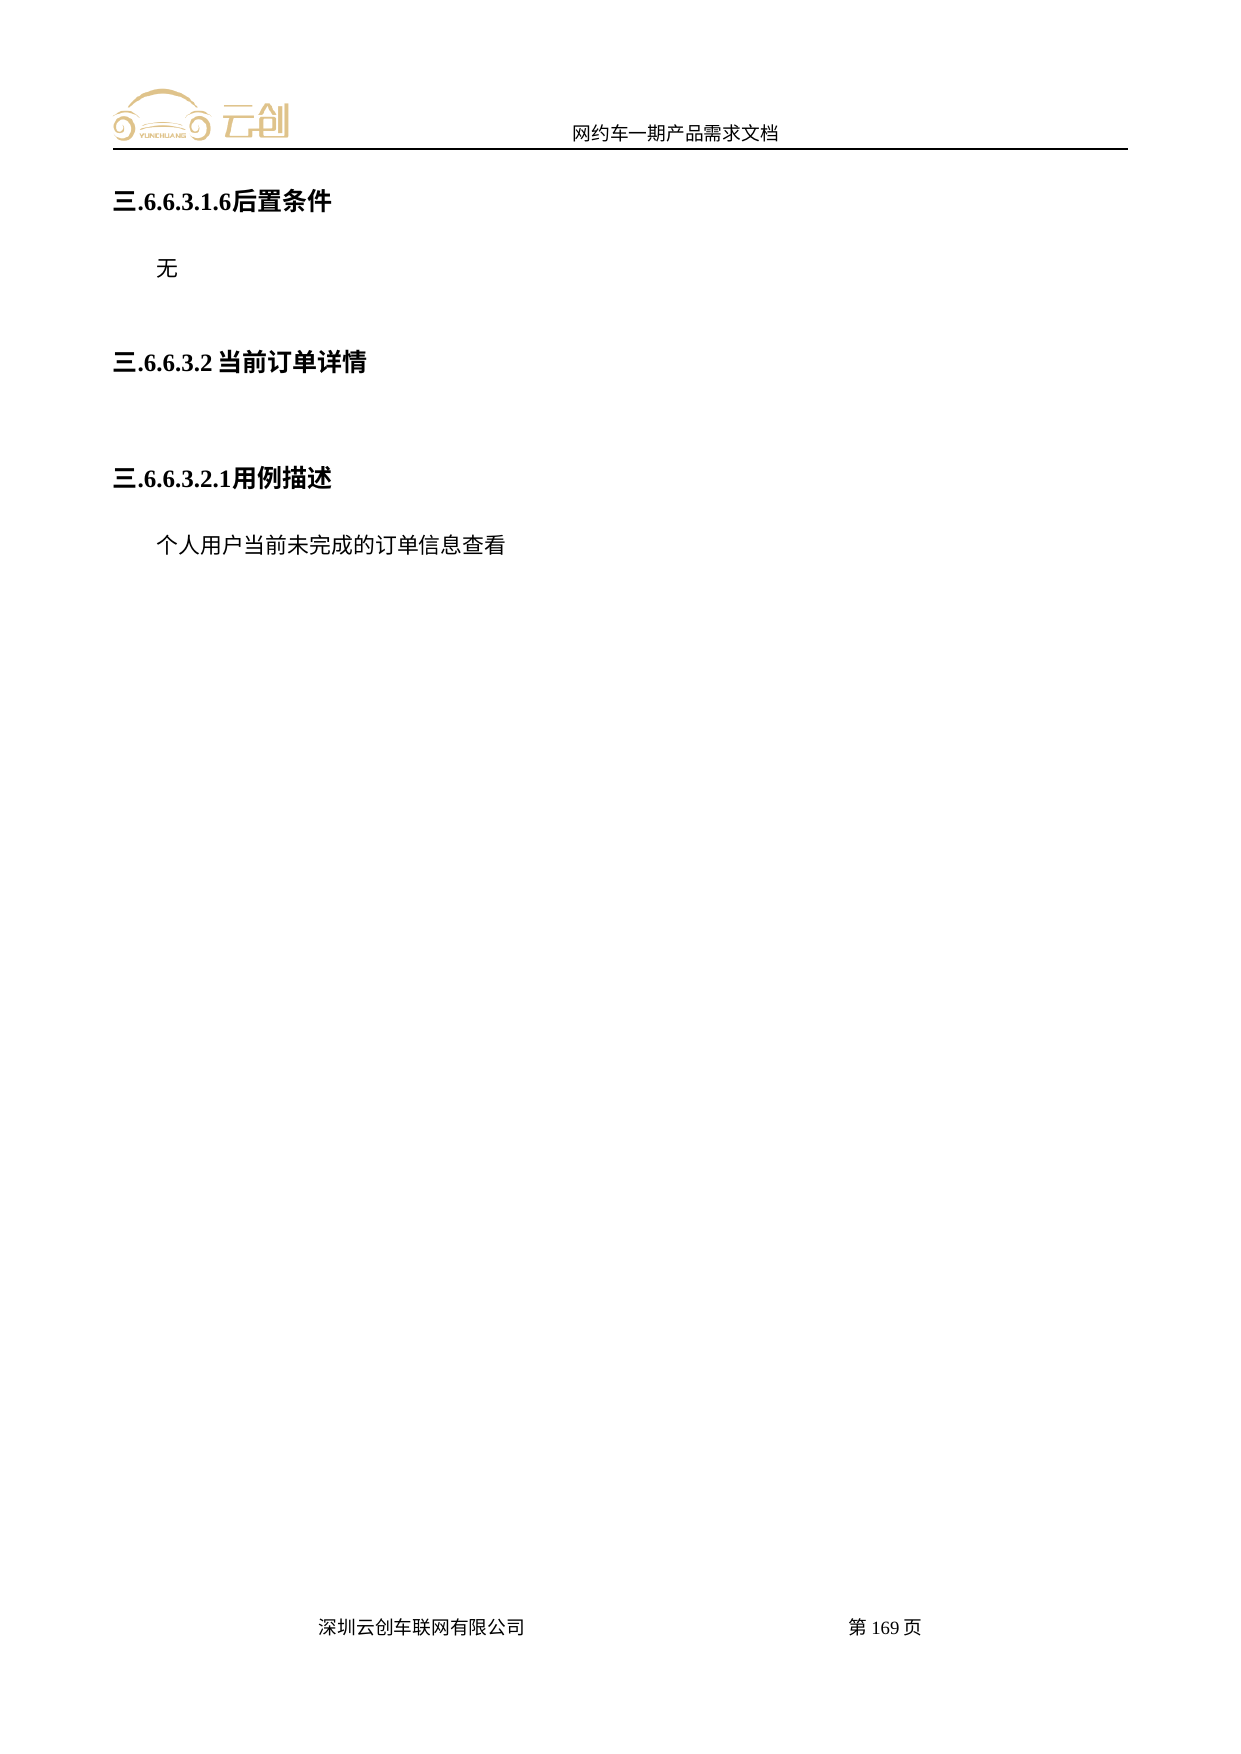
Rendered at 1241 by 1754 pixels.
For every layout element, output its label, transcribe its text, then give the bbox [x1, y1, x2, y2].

list 无 [112, 251, 1128, 283]
list 个人用户当前未完成的订单信息查看 [112, 527, 1128, 560]
picture [112, 88, 289, 141]
subtitle 后置条件 [112, 167, 1128, 232]
subtitle 当前订单详情 [112, 328, 1128, 393]
subtitle 用例描述 [112, 444, 1128, 509]
